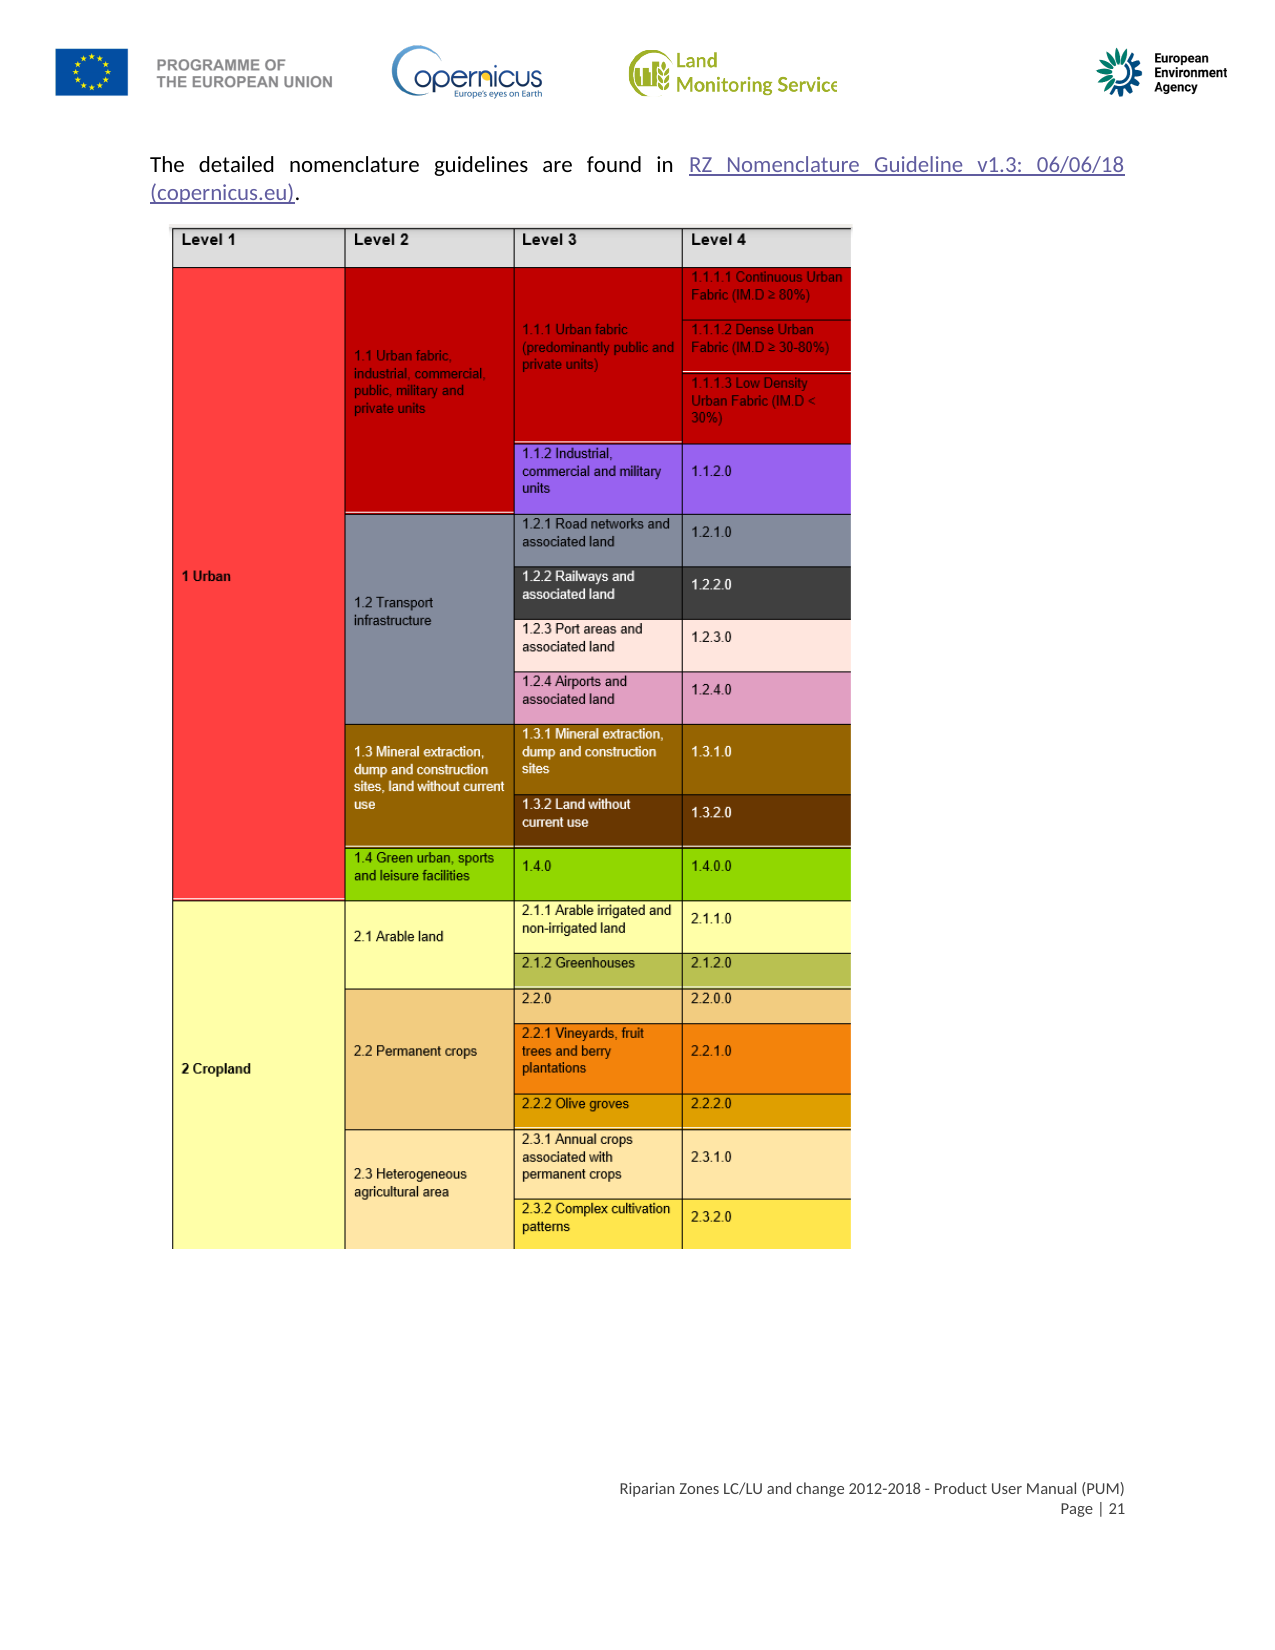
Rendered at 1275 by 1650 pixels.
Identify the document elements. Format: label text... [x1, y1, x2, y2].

picture [29, 21, 351, 124]
picture [628, 50, 837, 97]
picture [371, 15, 560, 130]
text The detailed nomenclature guidelines are found in RZ Nomenclature Guideline v1.3: 06/06/18 (copernicus.eu). [150, 150, 1125, 206]
picture [1094, 46, 1228, 97]
picture [168, 224, 853, 1249]
